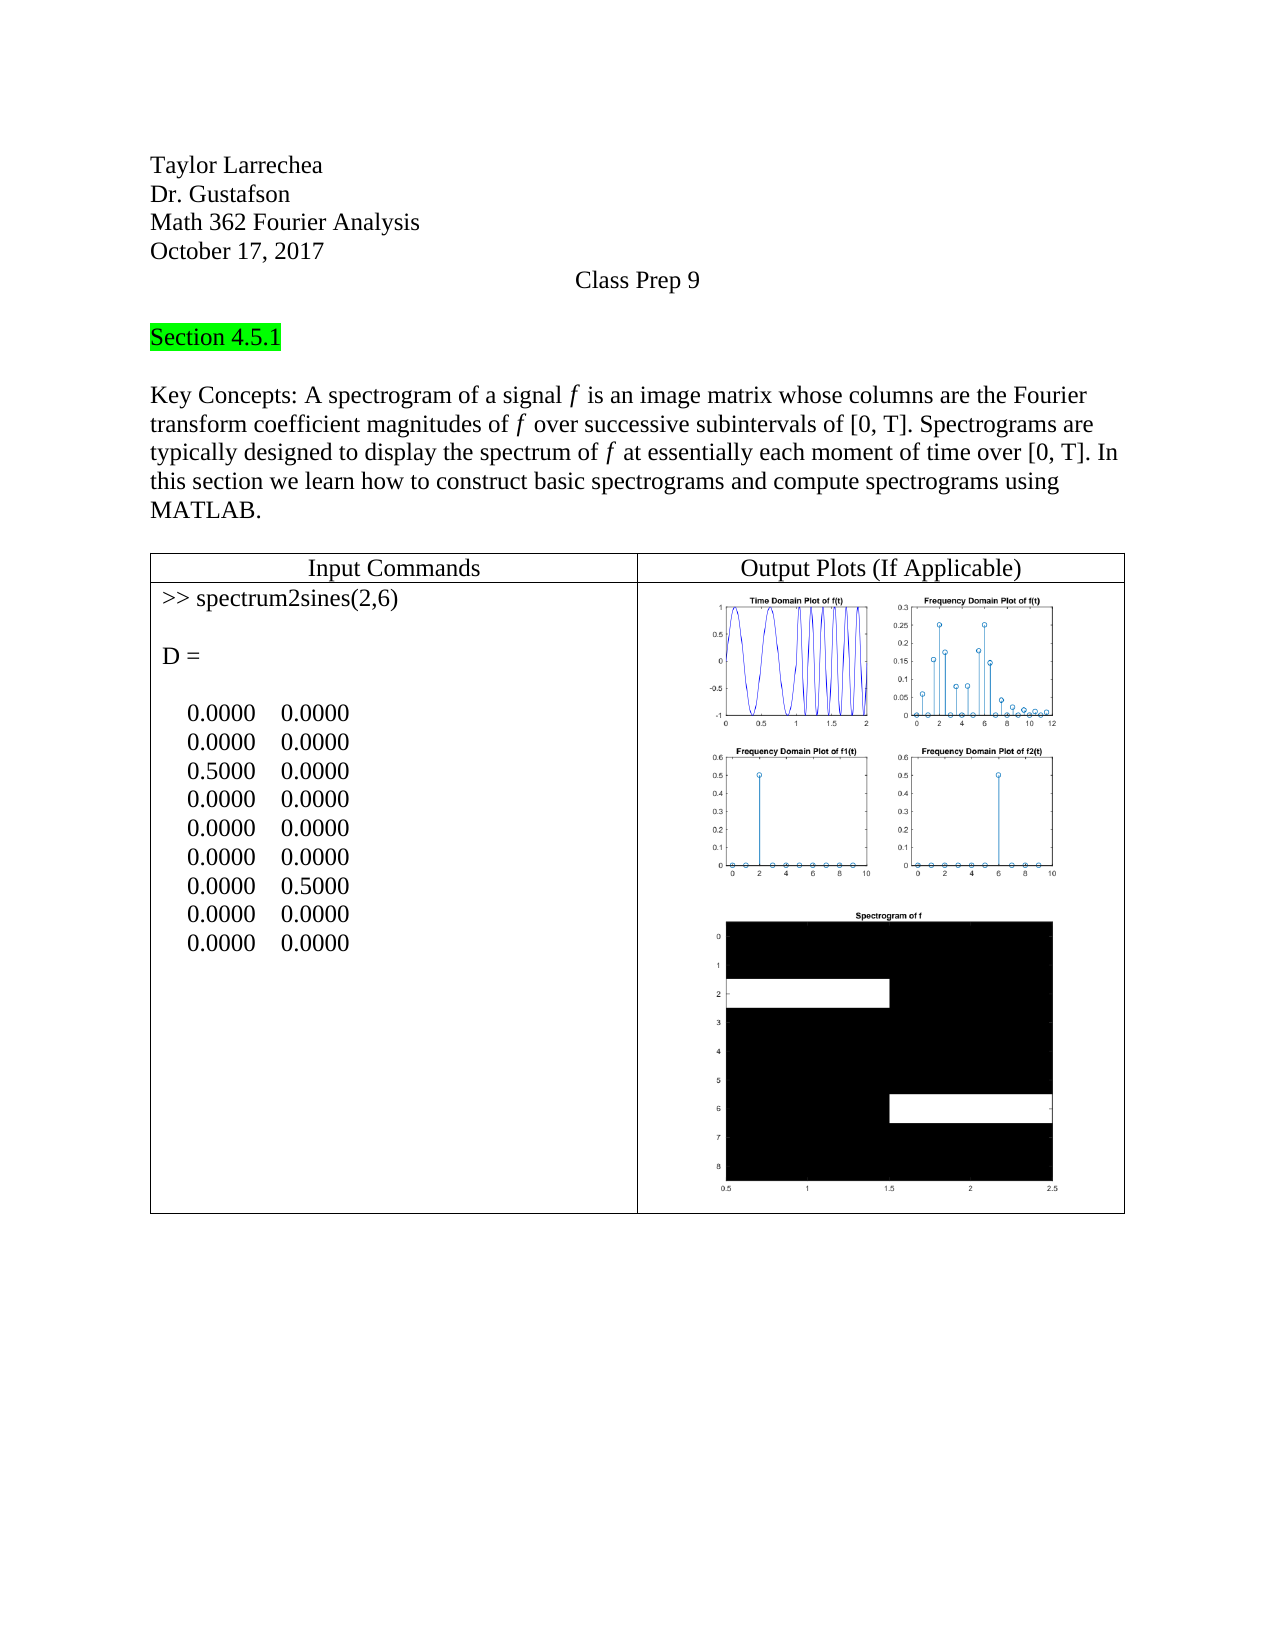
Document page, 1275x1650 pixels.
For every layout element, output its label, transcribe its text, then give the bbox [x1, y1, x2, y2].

text October 17, 2017 [150, 236, 1125, 265]
table_header Output Plots (If Applicable) [638, 554, 1124, 582]
text Dr. Gustafson [150, 179, 1125, 207]
text Class Prep 9 [150, 265, 1125, 294]
text Section 4.5.1 [150, 322, 1125, 351]
table_cell >> spectrum2sines(2,6) D = 0.0000 0.0000 0.0000 0.0000 0.5000 0.0000 0.0000 0.0000 0.0000 0.0000 0.0000 0.0000 0.0000 0.5000 0.0000 0.0000 0.0000 0.0000 [151, 583, 637, 1213]
table_header Input Commands [151, 554, 637, 582]
text Taylor Larrechea [150, 150, 1125, 179]
text Key Concepts: A spectrogram of a signal is an image matrix whose columns are the Fourier transform coefficient magnitudes of over successive subintervals of [0, T]. Spectrograms are typically designed to display the spectrum of at essentially each moment of time over [0, T]. In this section we learn how to construct basic spectrograms and compute spectrograms using MATLAB. [150, 380, 1125, 524]
text Math 362 Fourier Analysis [150, 207, 1125, 236]
table_cell [638, 583, 1124, 1213]
